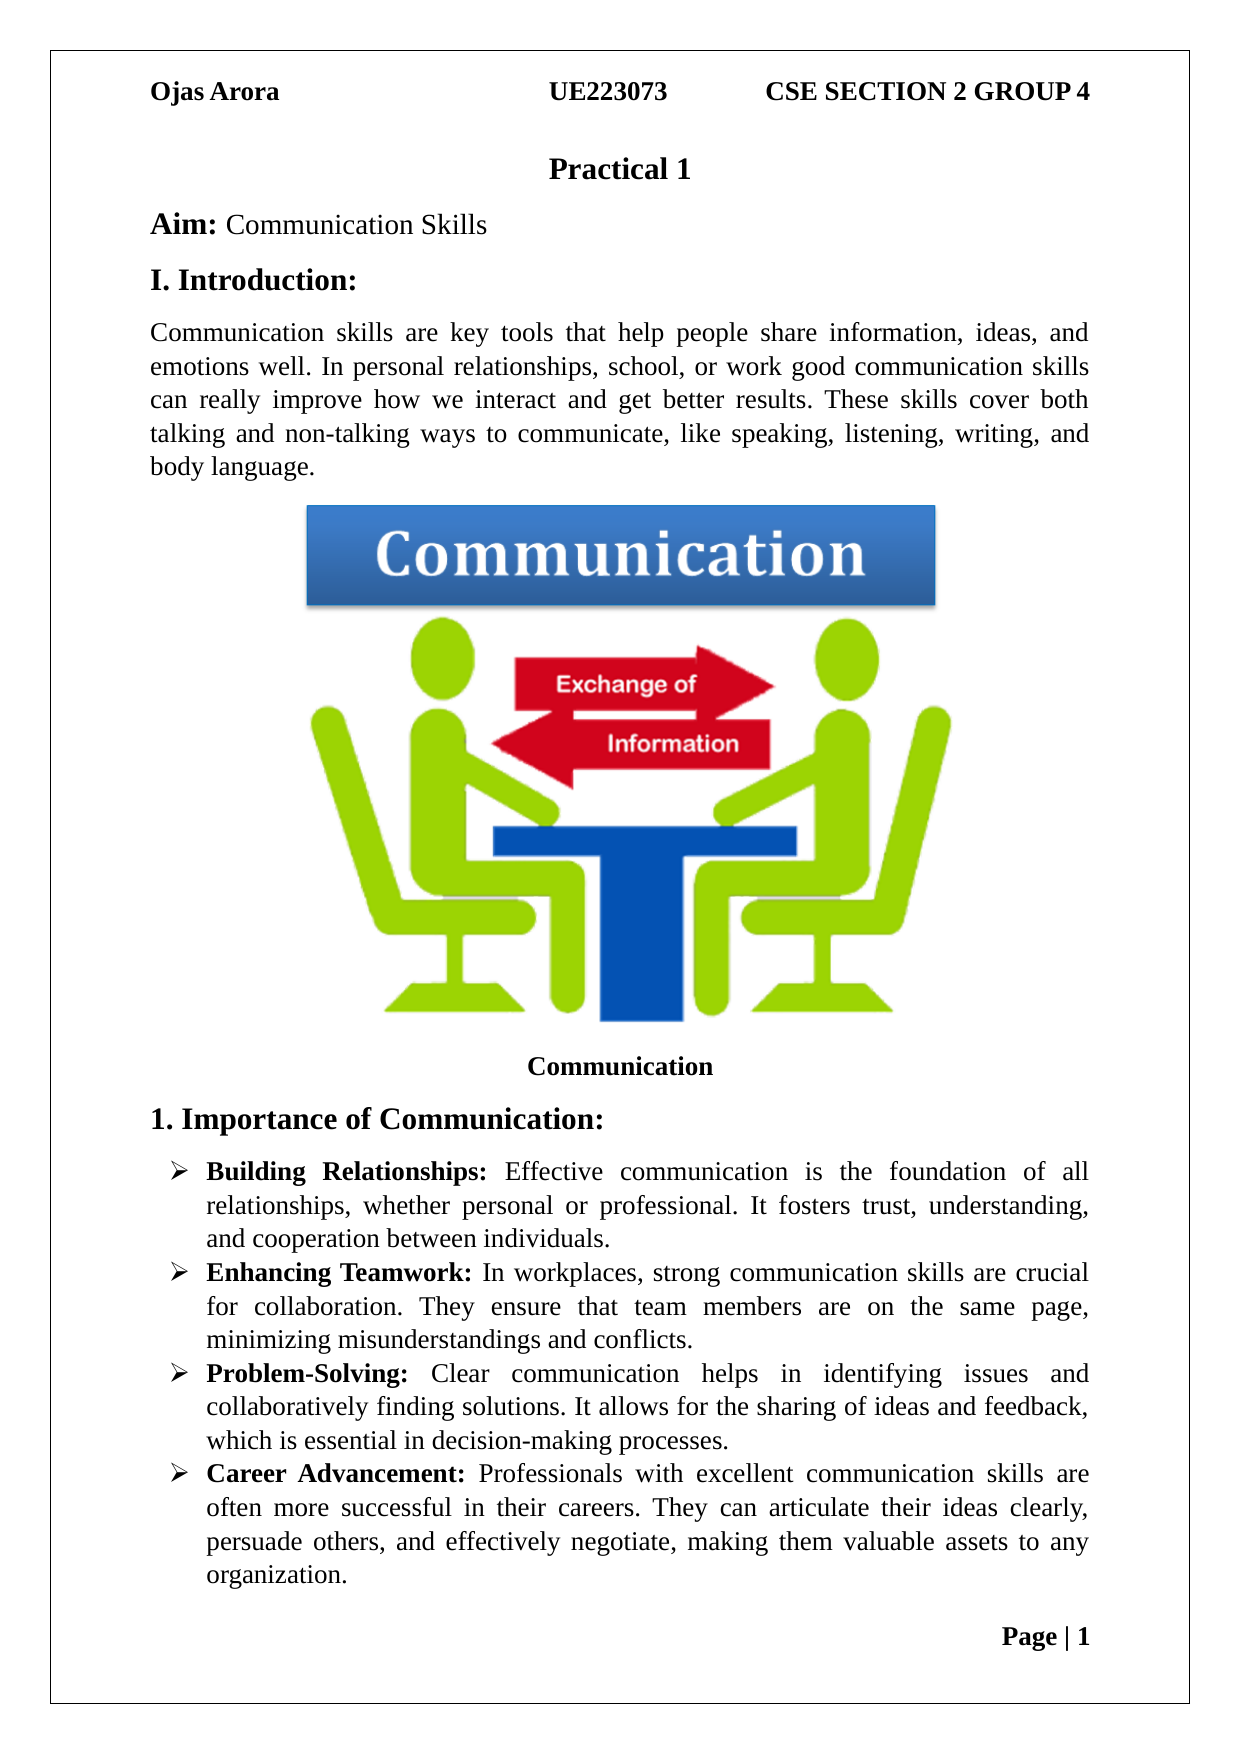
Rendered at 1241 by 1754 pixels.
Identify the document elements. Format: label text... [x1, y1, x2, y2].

list Building Relationships: Effective communication is the foundation of all relationships, whether personal or professional. It fosters trust, understanding, and cooperation between individuals. [169, 1155, 1090, 1254]
text Communication [150, 1050, 1090, 1081]
list Career Advancement: Professionals with excellent communication skills are often more successful in their careers. They can articulate their ideas clearly, persuade others, and effectively negotiate, making them valuable assets to any organization. [169, 1457, 1090, 1589]
text 1. Importance of Communication: [150, 1100, 1090, 1136]
picture [277, 500, 964, 1031]
text I. Introduction: [150, 261, 1090, 297]
text Practical 1 [150, 150, 1090, 186]
text Aim: Communication Skills [150, 205, 1090, 241]
list Enhancing Teamwork: In workplaces, strong communication skills are crucial for collaboration. They ensure that team members are on the same page, minimizing misunderstandings and conflicts. [169, 1256, 1090, 1354]
list Problem-Solving: Clear communication helps in identifying issues and collaboratively finding solutions. It allows for the sharing of ideas and feedback, which is essential in decision-making processes. [169, 1357, 1090, 1455]
text Communication skills are key tools that help people share information, ideas, and emotions well. In personal relationships, school, or work good communication skills can really improve how we interact and get better results. These skills cover both talking and non-talking ways to communicate, like speaking, listening, writing, and body language. [150, 316, 1090, 482]
